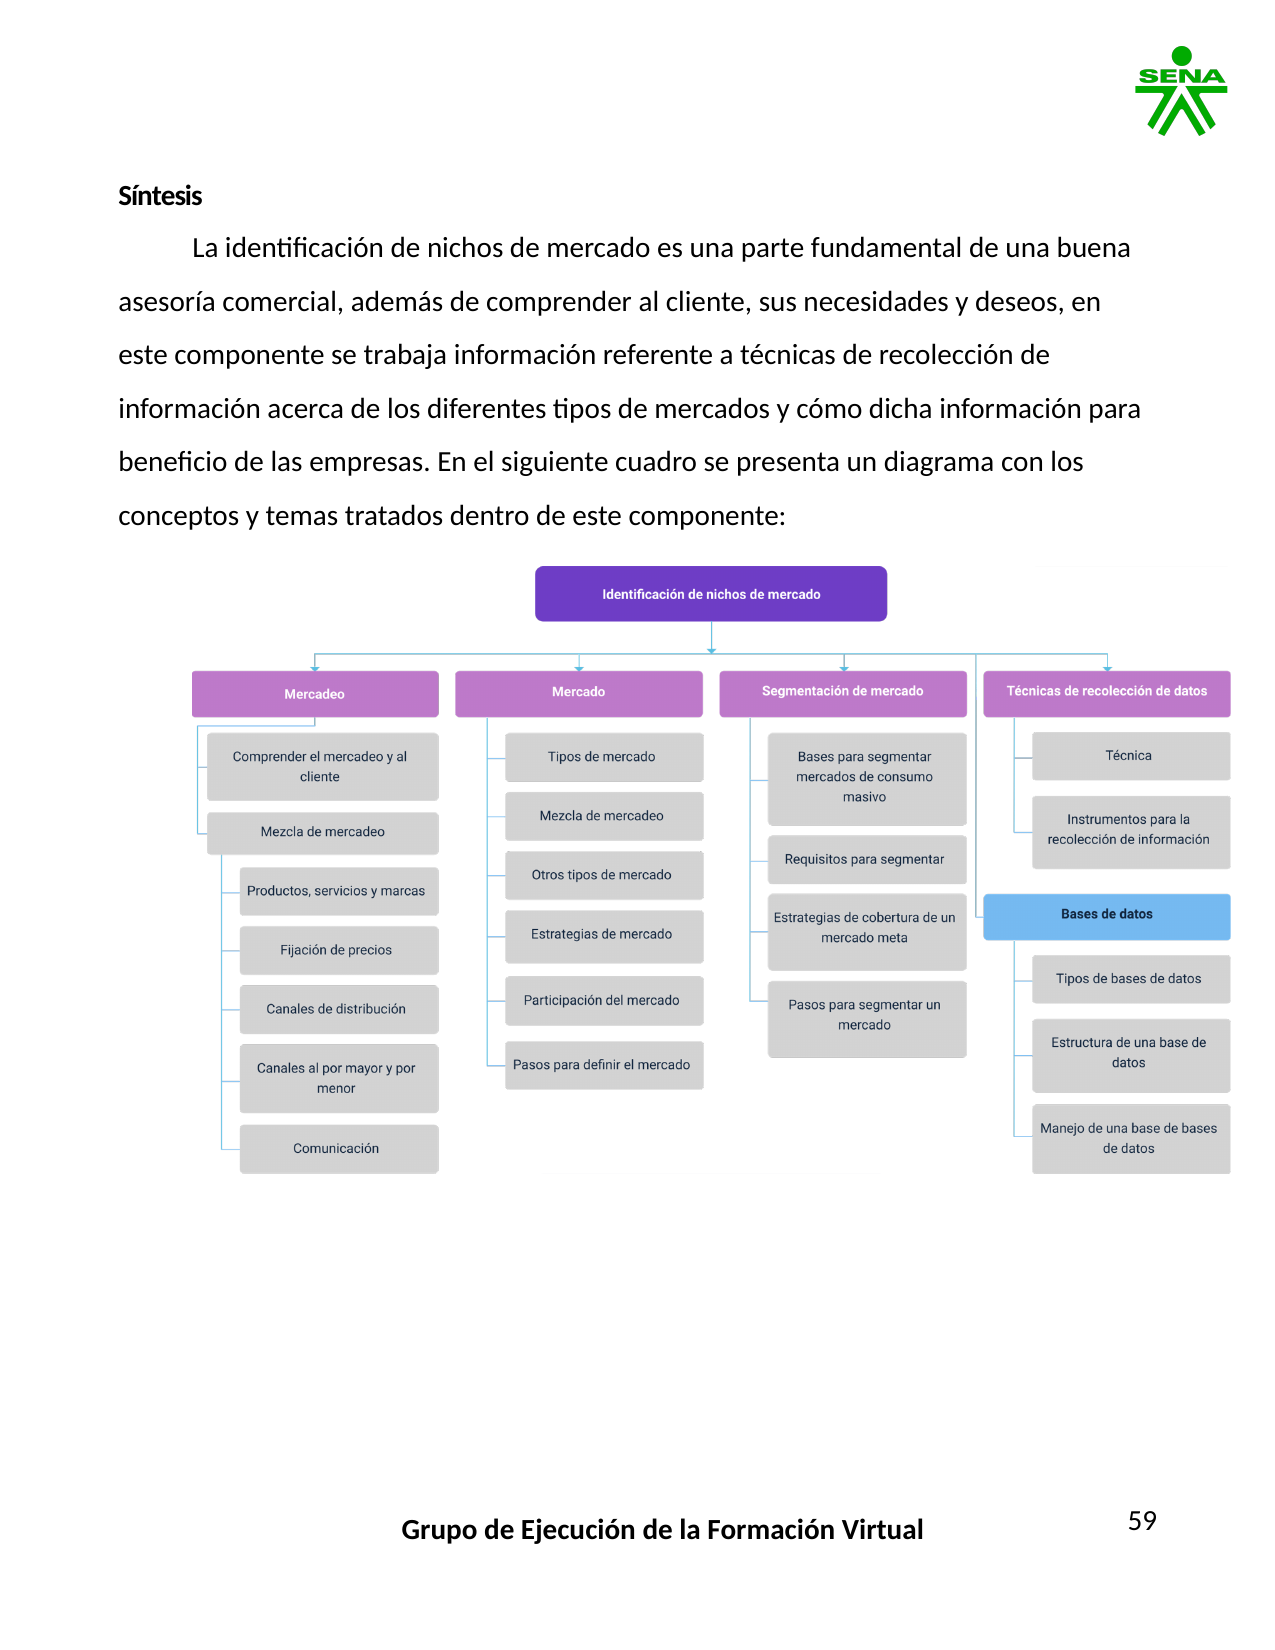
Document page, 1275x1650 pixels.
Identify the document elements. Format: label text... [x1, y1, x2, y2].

text La identificación de nichos de mercado es una parte fundamental de una buena asesoría comercial, además de comprender al cliente, sus necesidades y deseos, en este componente se trabaja información referente a técnicas de recolección de información acerca de los diferentes tipos de mercados y cómo dicha información para beneficio de las empresas. En el siguiente cuadro se presenta un diagrama con los conceptos y temas tratados dentro de este componente: [118, 229, 1157, 532]
picture [1135, 46, 1228, 136]
picture [192, 566, 1231, 1174]
subtitle Síntesis [118, 177, 1157, 213]
